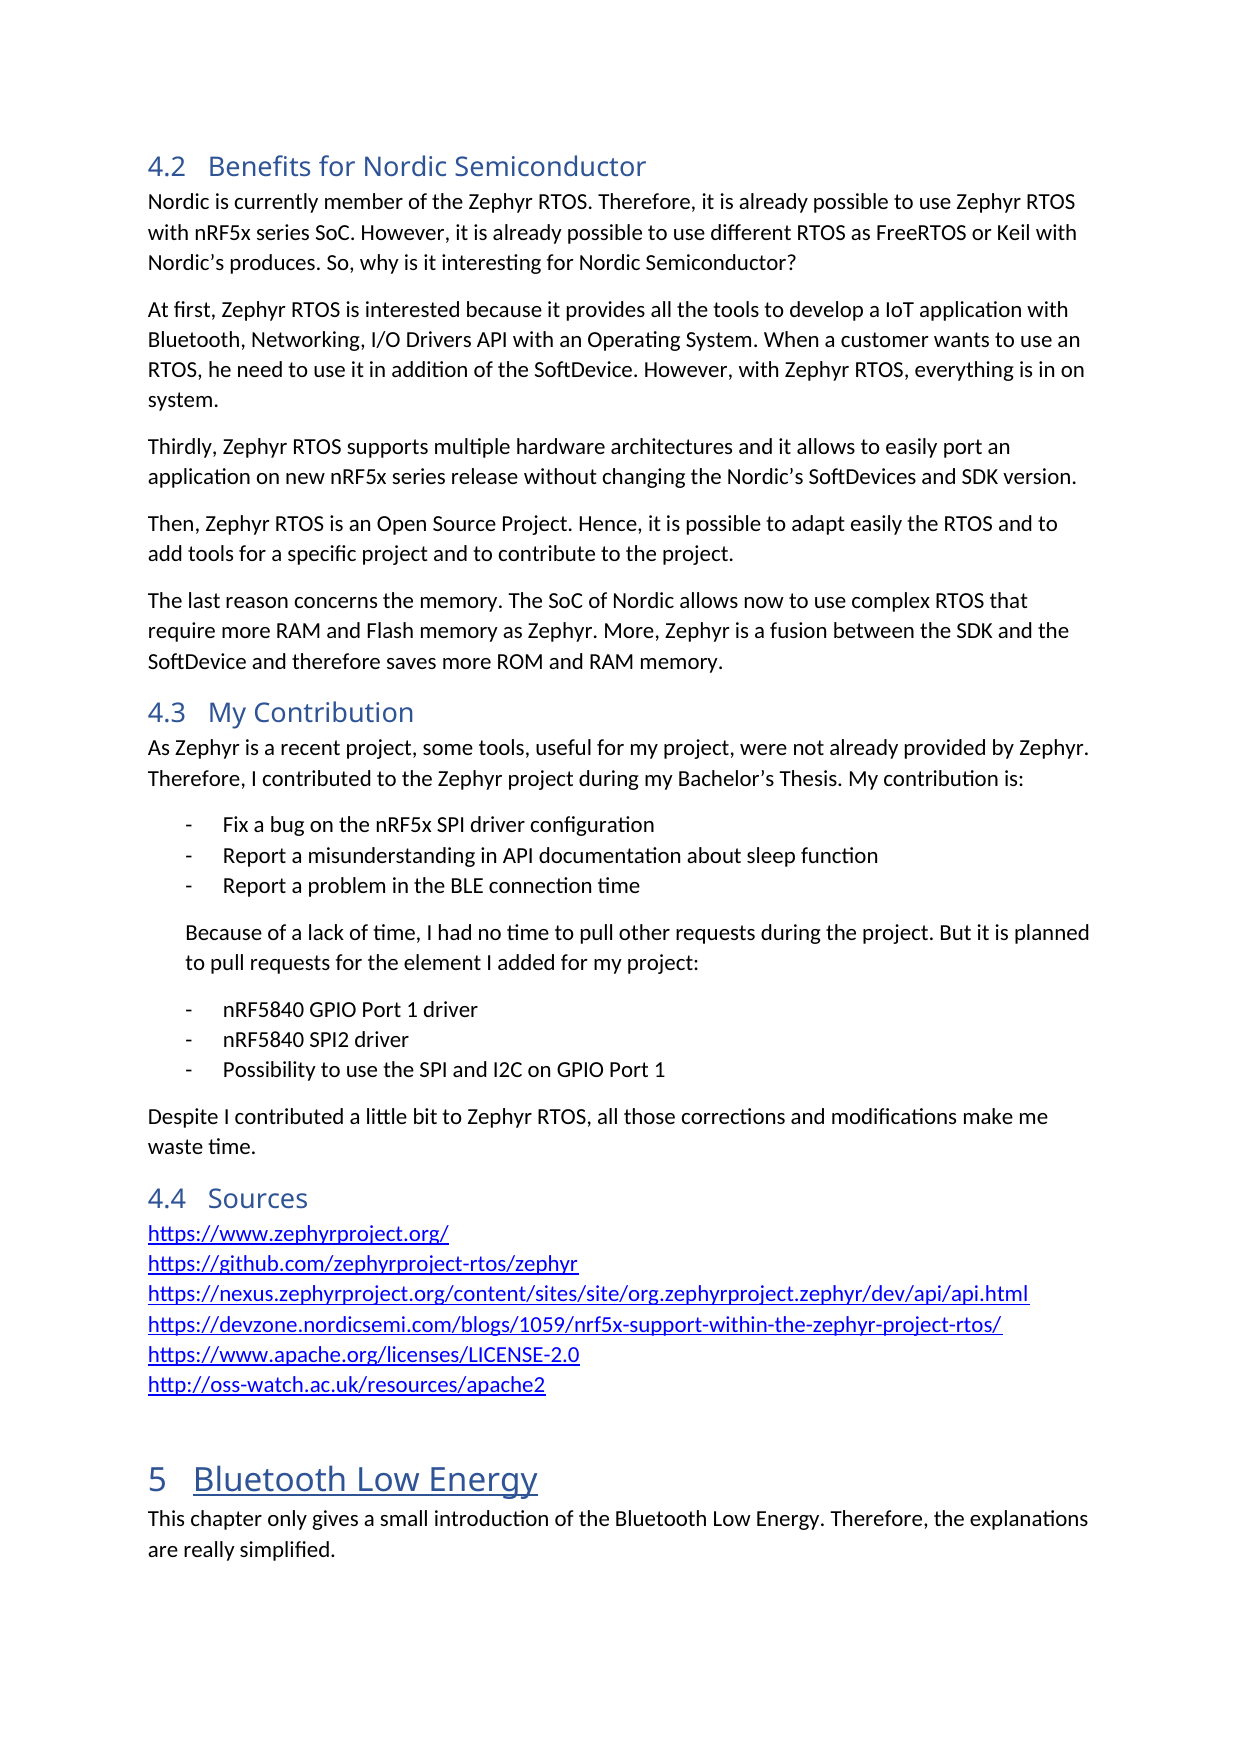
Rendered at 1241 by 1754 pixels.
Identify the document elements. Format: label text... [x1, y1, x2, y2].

text https://www.apache.org/licenses/LICENSE-2.0 [148, 1340, 1093, 1368]
list nRF5840 GPIO Port 1 driver [185, 995, 1093, 1023]
text Then, Zephyr RTOS is an Open Source Project. Hence, it is possible to adapt easily the RTOS and to add tools for a specific project and to contribute to the project. [148, 509, 1093, 567]
text https://www.zephyrproject.org/ [148, 1219, 1093, 1247]
text Because of a lack of time, I had no time to pull other requests during the project. But it is planned to pull requests for the element I added for my project: [185, 918, 1093, 976]
text Thirdly, Zephyr RTOS supports multiple hardware architectures and it allows to easily port an application on new nRF5x series release without changing the Nordic’s SoftDevices and SDK version. [148, 432, 1093, 490]
text http://oss-watch.ac.uk/resources/apache2 [148, 1370, 1093, 1398]
list Possibility to use the SPI and I2C on GPIO Port 1 [185, 1055, 1093, 1083]
list Fix a bug on the nRF5x SPI driver configuration [185, 811, 1093, 838]
list Report a misunderstanding in API documentation about sleep function [185, 841, 1093, 869]
text https://nexus.zephyrproject.org/content/sites/site/org.zephyrproject.zephyr/dev/api/api.html [148, 1279, 1093, 1307]
subtitle Bluetooth Low Energy [148, 1456, 1093, 1501]
text Despite I contributed a little bit to Zephyr RTOS, all those corrections and modifications make me waste time. [148, 1102, 1093, 1160]
text The last reason concerns the memory. The SoC of Nordic allows now to use complex RTOS that require more RAM and Flash memory as Zephyr. More, Zephyr is a fusion between the SDK and the SoftDevice and therefore saves more ROM and RAM memory. [148, 586, 1093, 675]
text At first, Zephyr RTOS is interested because it provides all the tools to develop a IoT application with Bluetooth, Networking, I/O Drivers API with an Operating System. When a customer wants to use an RTOS, he need to use it in addition of the SoftDevice. However, with Zephyr RTOS, everything is in on system. [148, 295, 1093, 413]
text https://github.com/zephyrproject-rtos/zephyr [148, 1249, 1093, 1277]
subtitle Sources [148, 1179, 1093, 1216]
list Report a problem in the BLE connection time [185, 871, 1093, 899]
text https://devzone.nordicsemi.com/blogs/1059/nrf5x-support-within-the-zephyr-project-rtos/ [148, 1310, 1093, 1338]
text Nordic is currently member of the Zephyr RTOS. Therefore, it is already possible to use Zephyr RTOS with nRF5x series SoC. However, it is already possible to use different RTOS as FreeRTOS or Keil with Nordic’s produces. So, why is it interesting for Nordic Semiconductor? [148, 187, 1093, 276]
text As Zephyr is a recent project, some tools, useful for my project, were not already provided by Zephyr. Therefore, I contributed to the Zephyr project during my Bachelor’s Thesis. My contribution is: [148, 733, 1093, 792]
text This chapter only gives a small introduction of the Bluetooth Low Energy. Therefore, the explanations are really simplified. [148, 1504, 1093, 1563]
list nRF5840 SPI2 driver [185, 1025, 1093, 1053]
subtitle My Contribution [148, 694, 1093, 731]
subtitle Benefits for Nordic Semiconductor [148, 148, 1093, 184]
